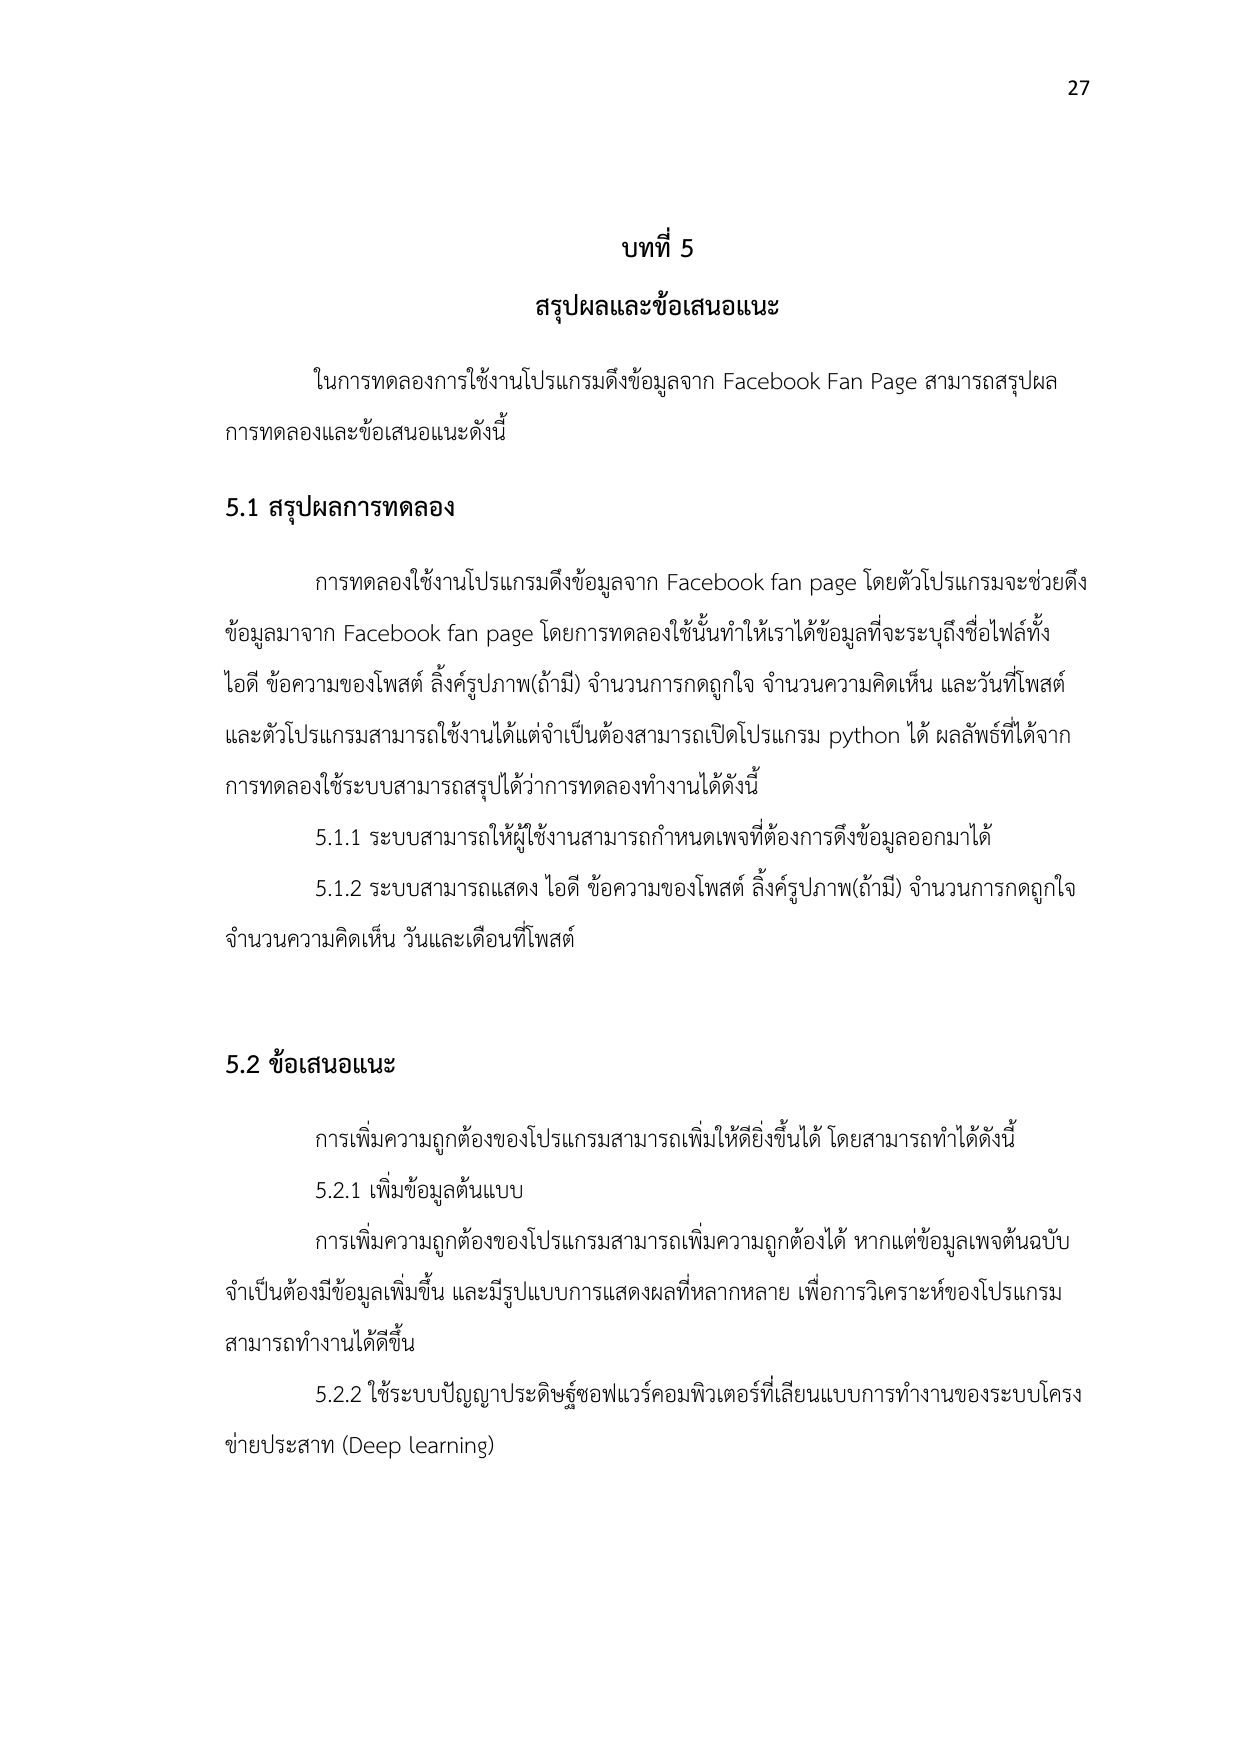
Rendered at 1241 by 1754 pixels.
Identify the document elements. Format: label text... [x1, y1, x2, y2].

text 5.2.1 เพิ่มข้อมูลต้นแบบ [225, 1169, 1090, 1214]
subtitle 5.1 สรุปผลการทดลอง [225, 483, 1090, 533]
text การเพิ่มความถูกต้องของโปรแกรมสามารถเพิ่มความถูกต้องได้ หากแต่ข้อมูลเพจต้นฉบับจำเป็นต้องมีข้อมูลเพิ่มขึ้น และมีรูปแบบการแสดงผลที่หลากหลาย เพื่อการวิเคราะห์ของโปรแกรมสามารถทำงานได้ดีขึ้น [225, 1221, 1090, 1367]
text ในการทดลองการใช้งานโปรแกรมดึงข้อมูลจาก Facebook Fan Page สามารถสรุปผลการทดลองและข้อเสนอแนะดังนี้ [225, 360, 1090, 456]
subtitle 5.2 ข้อเสนอแนะ [225, 1041, 1090, 1090]
text การทดลองใช้งานโปรแกรมดึงข้อมูลจาก Facebook fan page โดยตัวโปรแกรมจะช่วยดึงข้อมูลมาจาก Facebook fan page โดยการทดลองใช้นั้นทำให้เราได้ข้อมูลที่จะระบุถึงชื่อไฟล์ทั้ง ไอดี ข้อความของโพสต์ ลิ้งค์รูปภาพ(ถ้ามี) จำนวนการกดถูกใจ จำนวนความคิดเห็น และวันที่โพสต์ และตัวโปรแกรมสามารถใช้งานได้แต่จำเป็นต้องสามารถเปิดโปรแกรม python ได้ ผลลัพธ์ที่ได้จากการทดลองใช้ระบบสามารถสรุปได้ว่าการทดลองทำงานได้ดังนี้ [225, 561, 1090, 809]
text 5.2.2 ใช้ระบบปัญญาประดิษฐ์ซอฟแวร์คอมพิวเตอร์ที่่เลียนแบบการทำงานของระบบโครงข่ายประสาท (Deep learning) [225, 1373, 1090, 1469]
text 5.1.1 ระบบสามารถให้ผู้ใช้งานสามารถกำหนดเพจที่ต้องการดึงข้อมูลออกมาได้ 5.1.2 ระบบสามารถแสดง ไอดี ข้อความของโพสต์ ลิ้งค์รูปภาพ(ถ้ามี) จำนวนการกดถูกใจ จำนวนความคิดเห็น วันและเดือนที่โพสต์ [225, 816, 1090, 962]
text การเพิ่มความถูกต้องของโปรแกรมสามารถเพิ่มให้ดียิ่งขึ้นได้ โดยสามารถทำได้ดังนี้ [225, 1119, 1090, 1163]
subtitle บทที่ 5 สรุปผลและข้อเสนอแนะ [225, 225, 1090, 332]
